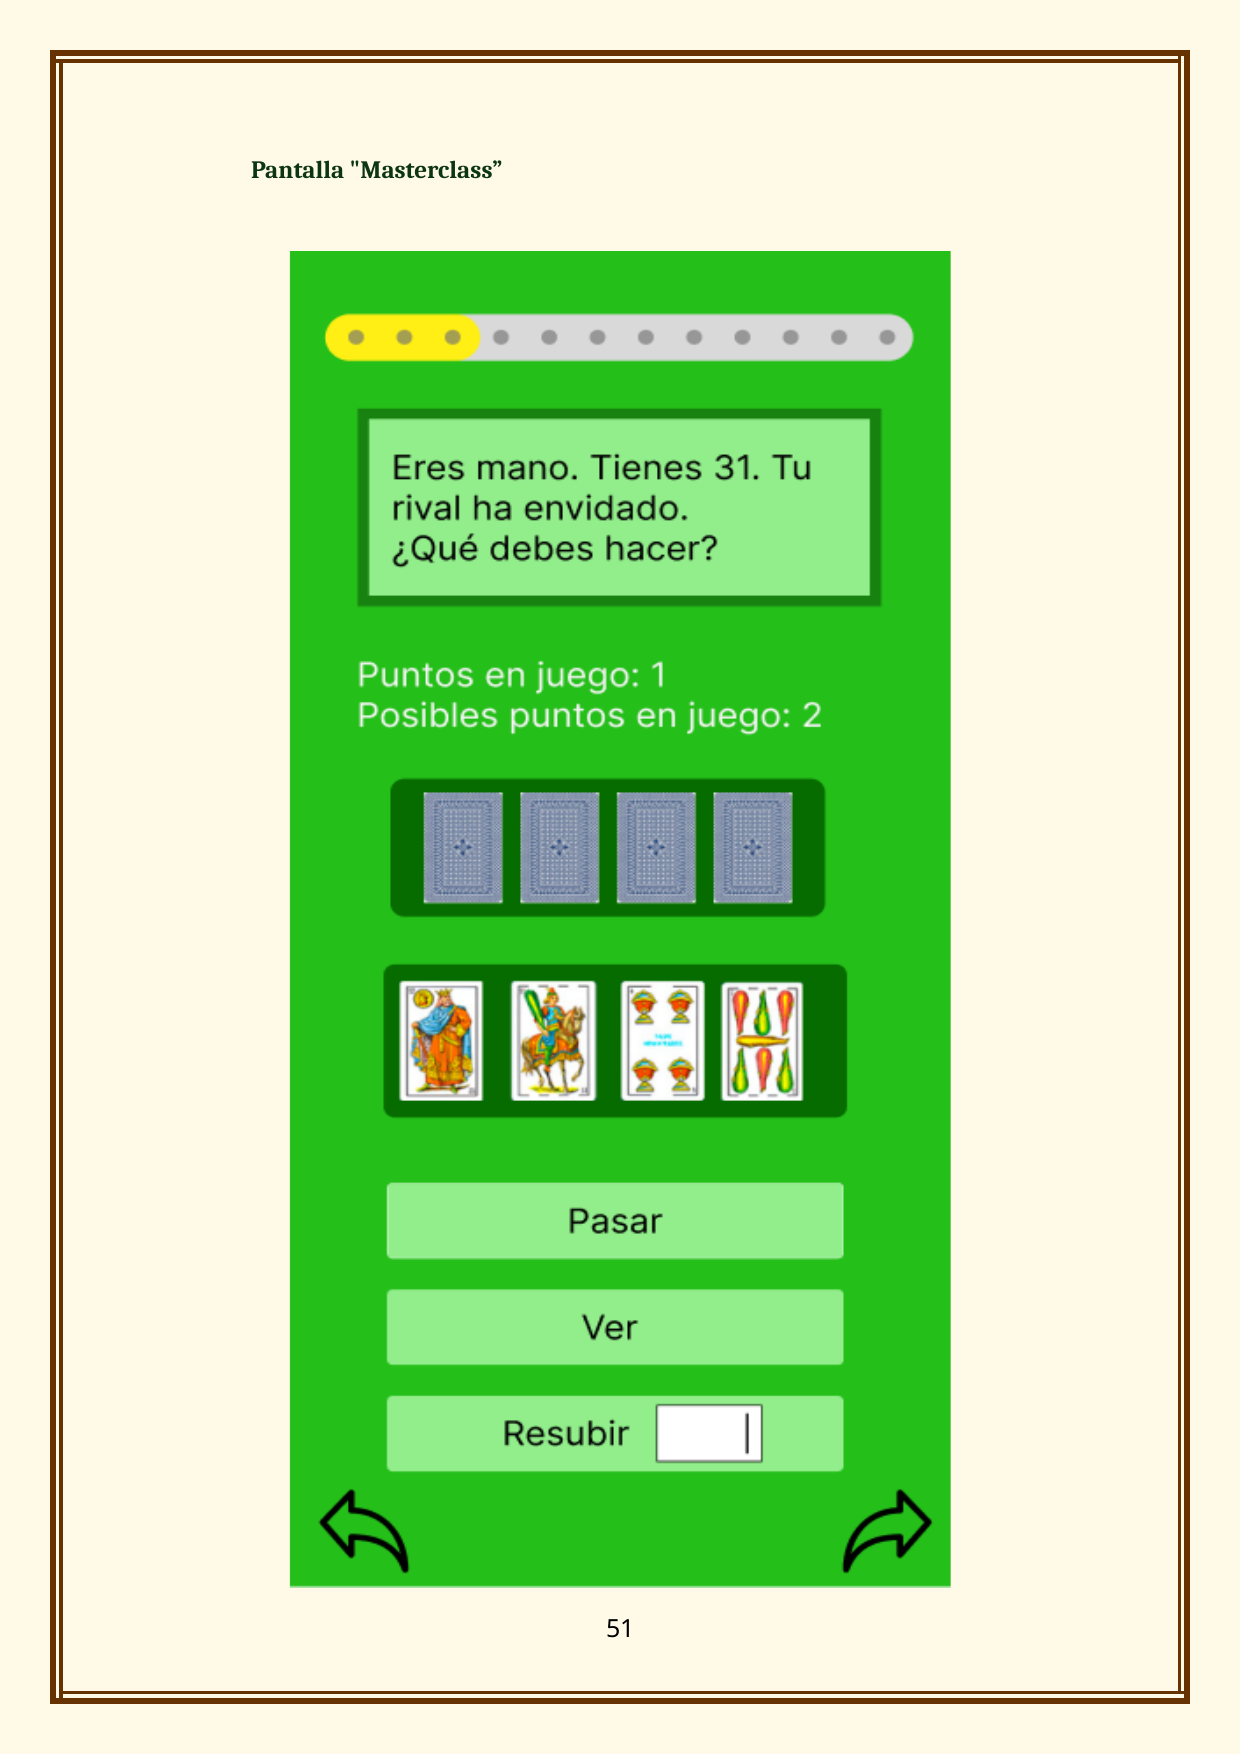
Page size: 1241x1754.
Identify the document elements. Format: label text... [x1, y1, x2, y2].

subtitle Pantalla "Masterclass” [177, 156, 1063, 184]
picture [289, 251, 951, 1588]
